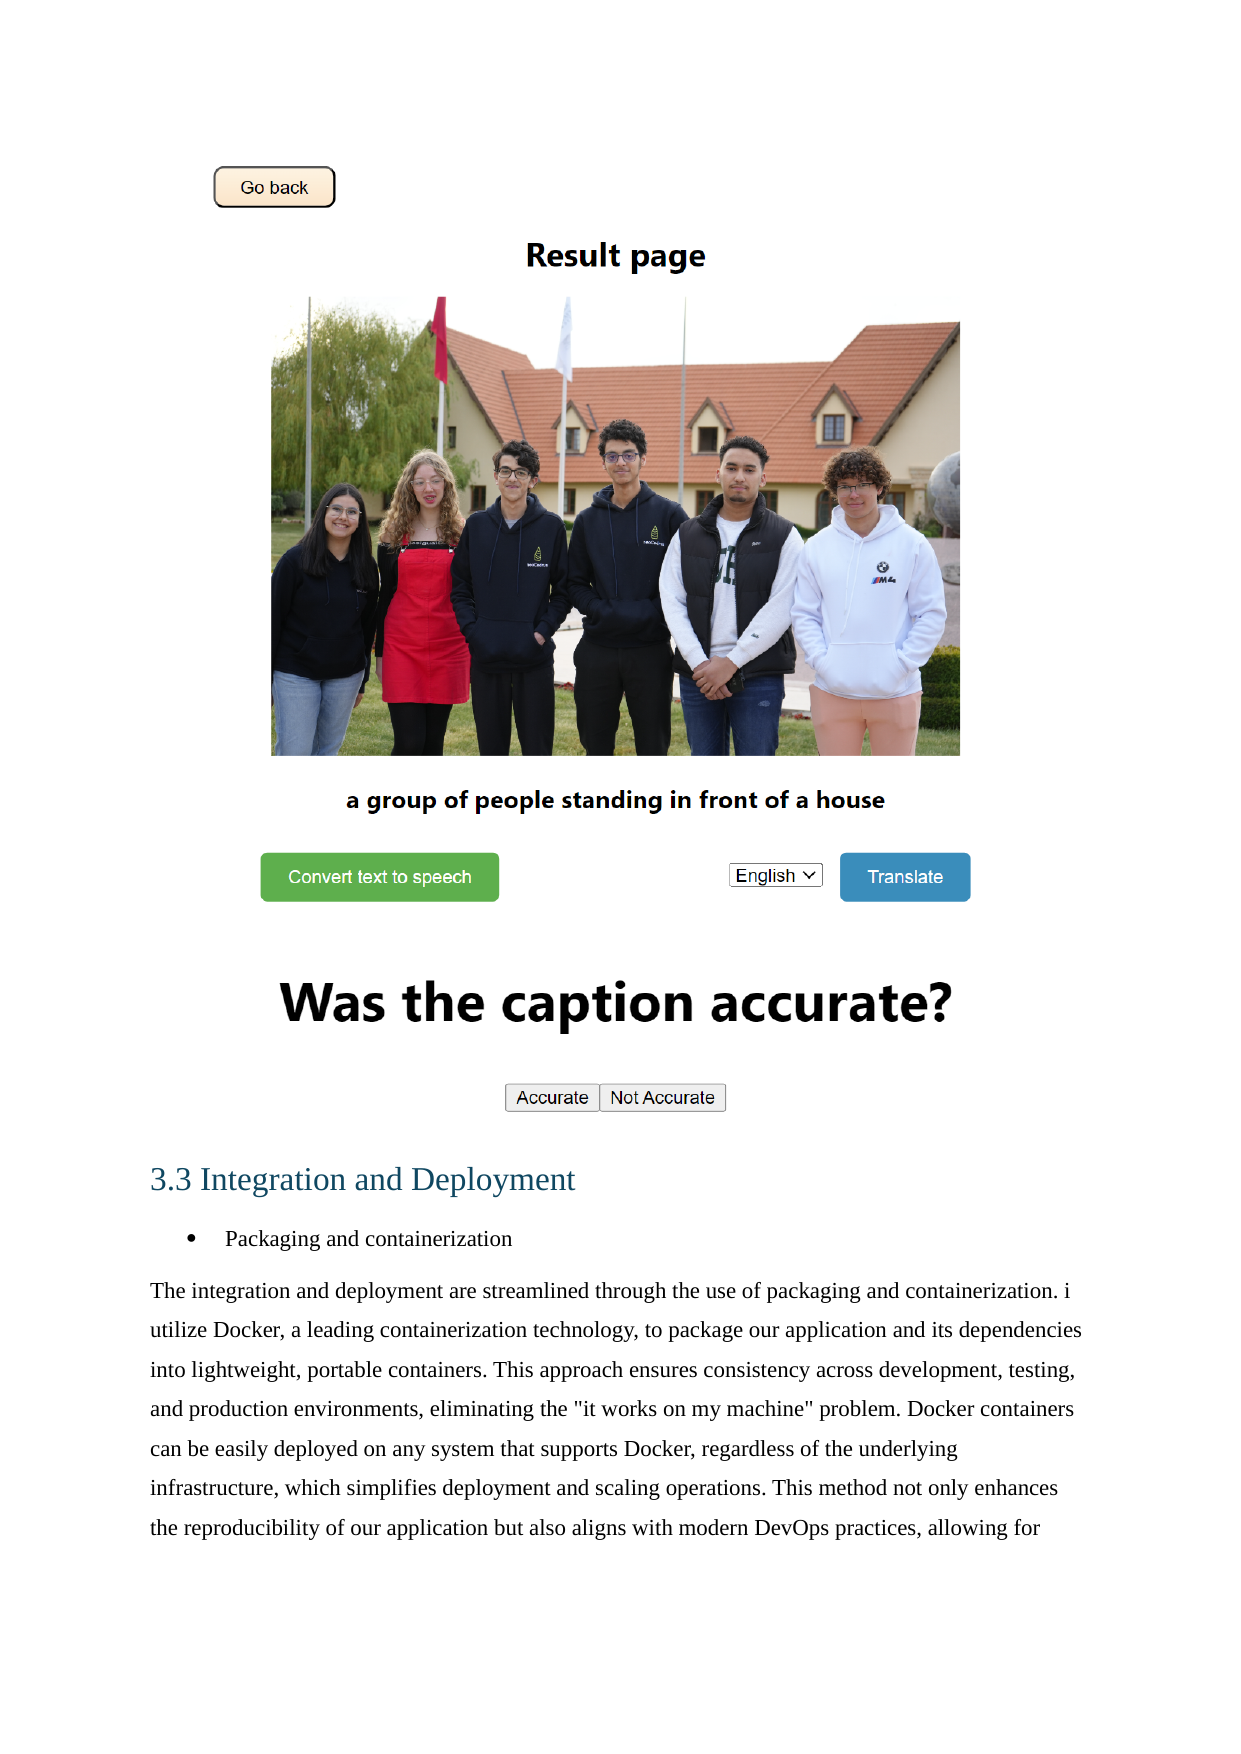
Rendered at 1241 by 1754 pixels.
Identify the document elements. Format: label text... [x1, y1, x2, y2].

subtitle 3.3 Integration and Deployment [150, 1159, 1090, 1197]
picture [150, 150, 1091, 1127]
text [150, 1277, 1090, 1540]
list Packaging and containerization [187, 1225, 1090, 1251]
